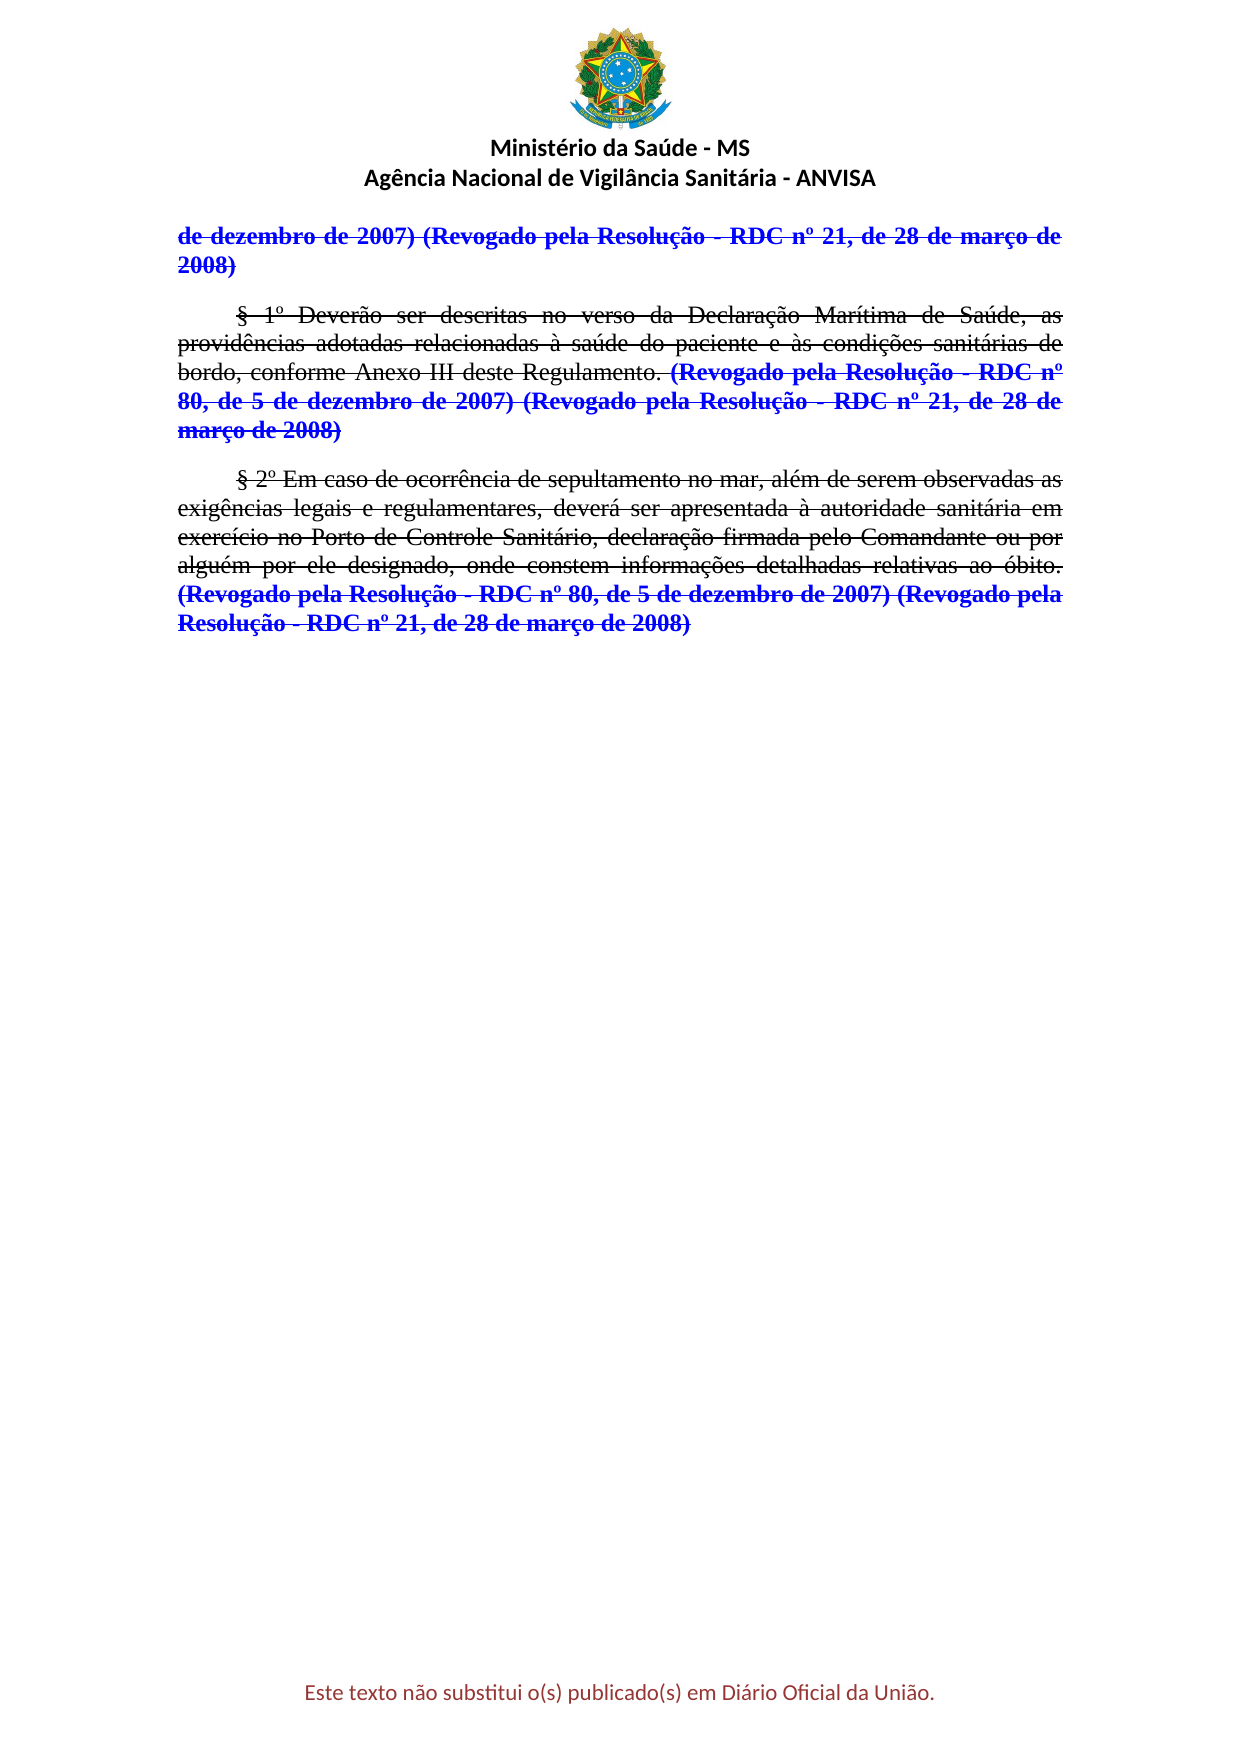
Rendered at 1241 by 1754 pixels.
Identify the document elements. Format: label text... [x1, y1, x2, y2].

text § 1º Deverão ser descritas no verso da Declaração Marítima de Saúde, as providências adotadas relacionadas à saúde do paciente e às condições sanitárias de bordo, conforme Anexo III deste Regulamento. (Revogado pela Resolução - RDC nº 80, de 5 de dezembro de 2007) (Revogado pela Resolução - RDC nº 21, de 28 de março de 2008) [177, 403, 1063, 443]
text § 1º Deverão ser descritas no verso da Declaração Marítima de Saúde, as providências adotadas relacionadas à saúde do paciente e às condições sanitárias de bordo, conforme Anexo III deste Regulamento. (Revogado pela Resolução - RDC nº 80, de 5 de dezembro de 2007) (Revogado pela Resolução - RDC nº 21, de 28 de março de 2008) [177, 374, 1063, 402]
text § 2º Em caso de ocorrência de sepultamento no mar, além de serem observadas as exigências legais e regulamentares, deverá ser apresentada à autoridade sanitária em exercício no Porto de Controle Sanitário, declaração firmada pelo Comandante ou por alguém por ele designado, onde constem informações detalhadas relativas ao óbito. (Revogado pela Resolução - RDC nº 80, de 5 de dezembro de 2007) (Revogado pela Resolução - RDC nº 21, de 28 de março de 2008) [177, 464, 1063, 509]
picture [566, 25, 674, 132]
text § 1º Deverão ser descritas no verso da Declaração Marítima de Saúde, as providências adotadas relacionadas à saúde do paciente e às condições sanitárias de bordo, conforme Anexo III deste Regulamento. (Revogado pela Resolução - RDC nº 80, de 5 de dezembro de 2007) (Revogado pela Resolução - RDC nº 21, de 28 de março de 2008) [177, 345, 1063, 373]
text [177, 221, 1063, 279]
text § 2º Em caso de ocorrência de sepultamento no mar, além de serem observadas as exigências legais e regulamentares, deverá ser apresentada à autoridade sanitária em exercício no Porto de Controle Sanitário, declaração firmada pelo Comandante ou por alguém por ele designado, onde constem informações detalhadas relativas ao óbito. (Revogado pela Resolução - RDC nº 80, de 5 de dezembro de 2007) (Revogado pela Resolução - RDC nº 21, de 28 de março de 2008) [177, 596, 1063, 637]
text § 1º Deverão ser descritas no verso da Declaração Marítima de Saúde, as providências adotadas relacionadas à saúde do paciente e às condições sanitárias de bordo, conforme Anexo III deste Regulamento. (Revogado pela Resolução - RDC nº 80, de 5 de dezembro de 2007) (Revogado pela Resolução - RDC nº 21, de 28 de março de 2008) [177, 300, 1063, 344]
